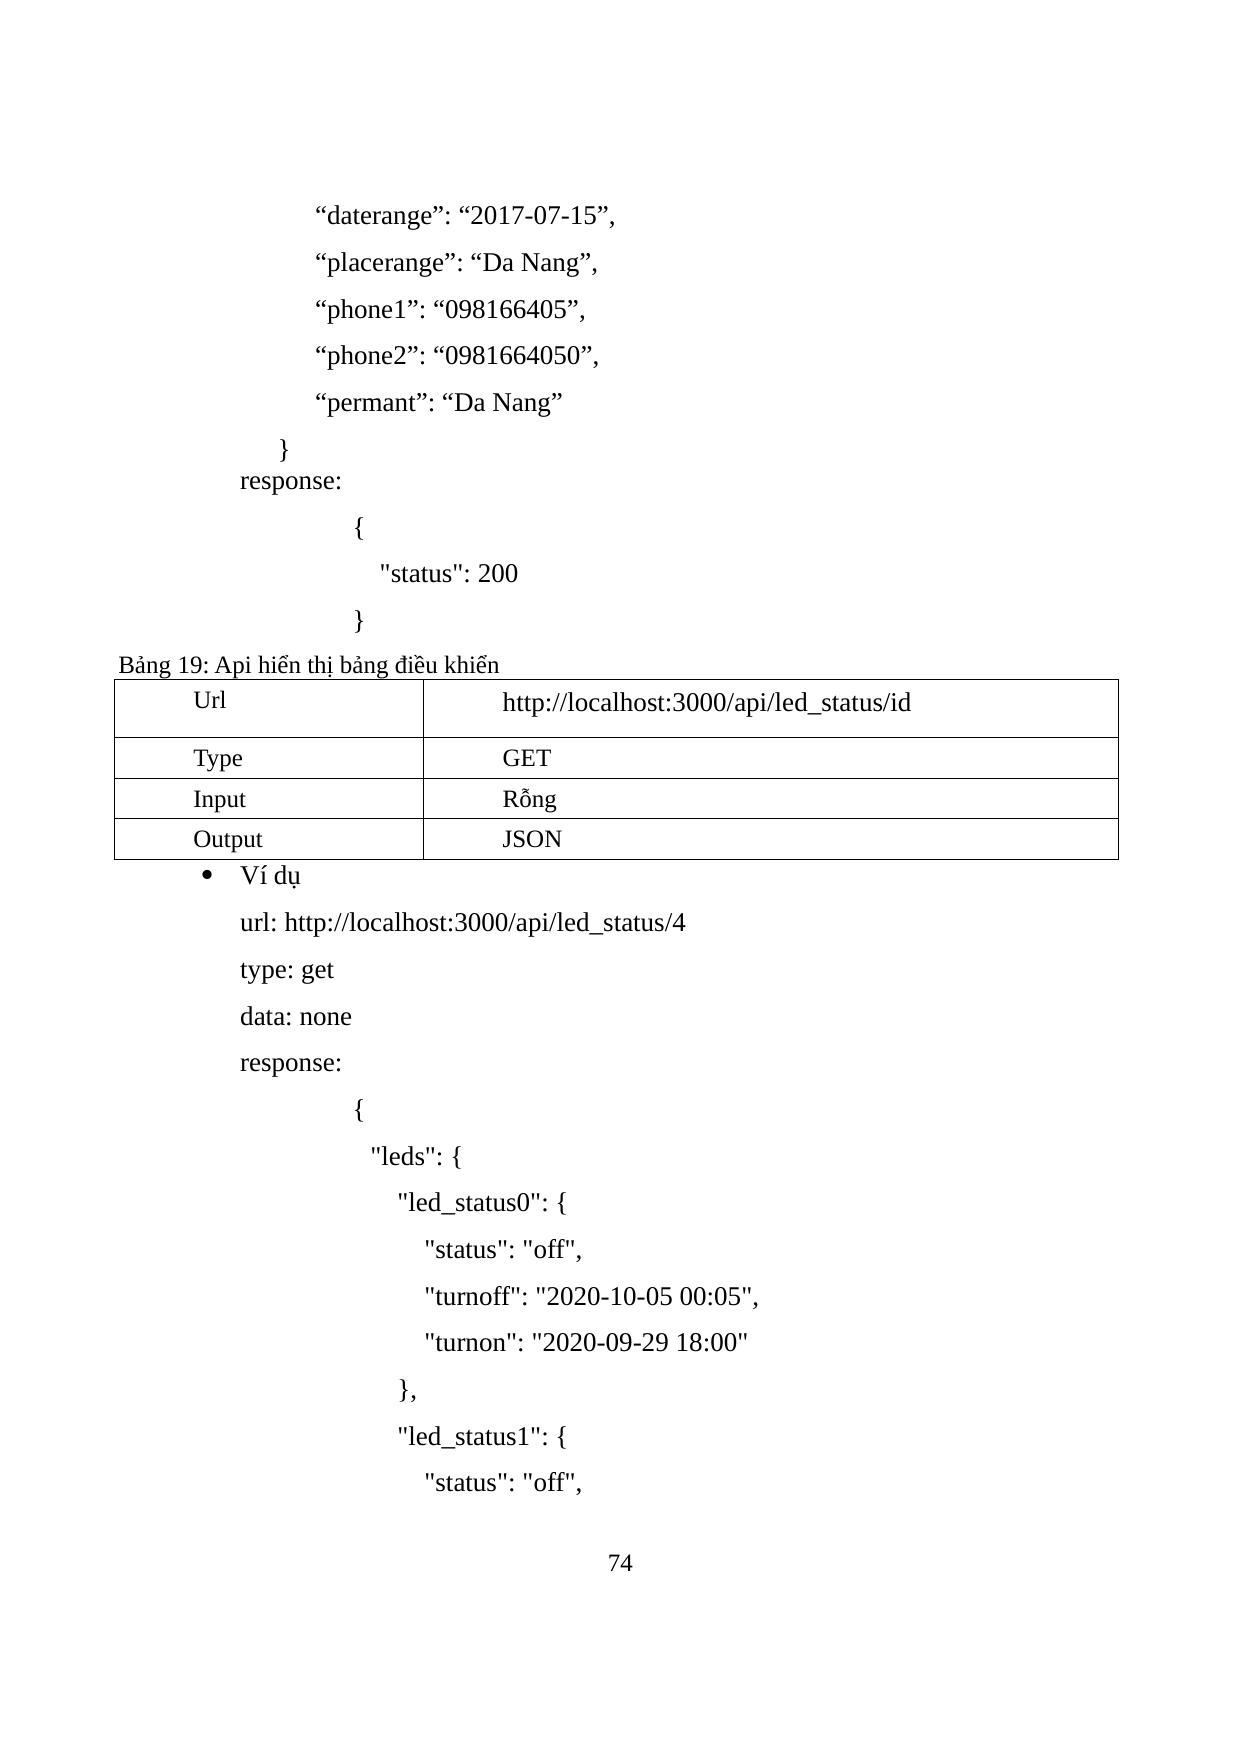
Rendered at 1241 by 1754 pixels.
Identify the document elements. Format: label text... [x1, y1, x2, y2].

table_cell GET [424, 738, 1118, 777]
table_cell JSON [424, 819, 1118, 859]
text data: none [240, 1000, 1122, 1031]
text "status": "off", [343, 1466, 1122, 1497]
text “daterange”: “2017-07-15”, [315, 199, 1122, 231]
text type: get [240, 953, 1122, 984]
text "led_status1": { [343, 1420, 1122, 1451]
text "leds": { [343, 1140, 1122, 1171]
table_cell Rỗng [424, 779, 1118, 818]
text "status": "off", [343, 1233, 1122, 1264]
text }, [343, 1373, 1122, 1404]
text } [352, 604, 1122, 635]
text { [352, 1093, 1122, 1124]
table_header Url [115, 680, 423, 737]
table_cell Input [115, 779, 423, 818]
text “phone1”: “098166405”, [315, 293, 1122, 324]
text response: [240, 1046, 1122, 1077]
table_cell Output [115, 819, 423, 859]
list Ví dụ [202, 859, 1122, 891]
text “phone2”: “0981664050”, [315, 339, 1122, 371]
text "led_status0": { [343, 1186, 1122, 1217]
table_cell Type [115, 738, 423, 777]
text Bảng 19: Api hiển thị bảng điều khiển [118, 651, 1122, 679]
text "status": 200 [352, 557, 1122, 588]
text "turnoff": "2020-10-05 00:05", [343, 1280, 1122, 1311]
text "turnon": "2020-09-29 18:00" [343, 1326, 1122, 1357]
text { [352, 511, 1122, 542]
text “placerange”: “Da Nang”, [315, 246, 1122, 277]
text response: [240, 464, 1122, 495]
text url: http://localhost:3000/api/led_status/4 [240, 906, 1122, 937]
table_header http://localhost:3000/api/led_status/id [424, 680, 1118, 737]
text } [277, 433, 1122, 464]
text “permant”: “Da Nang” [315, 386, 1122, 417]
